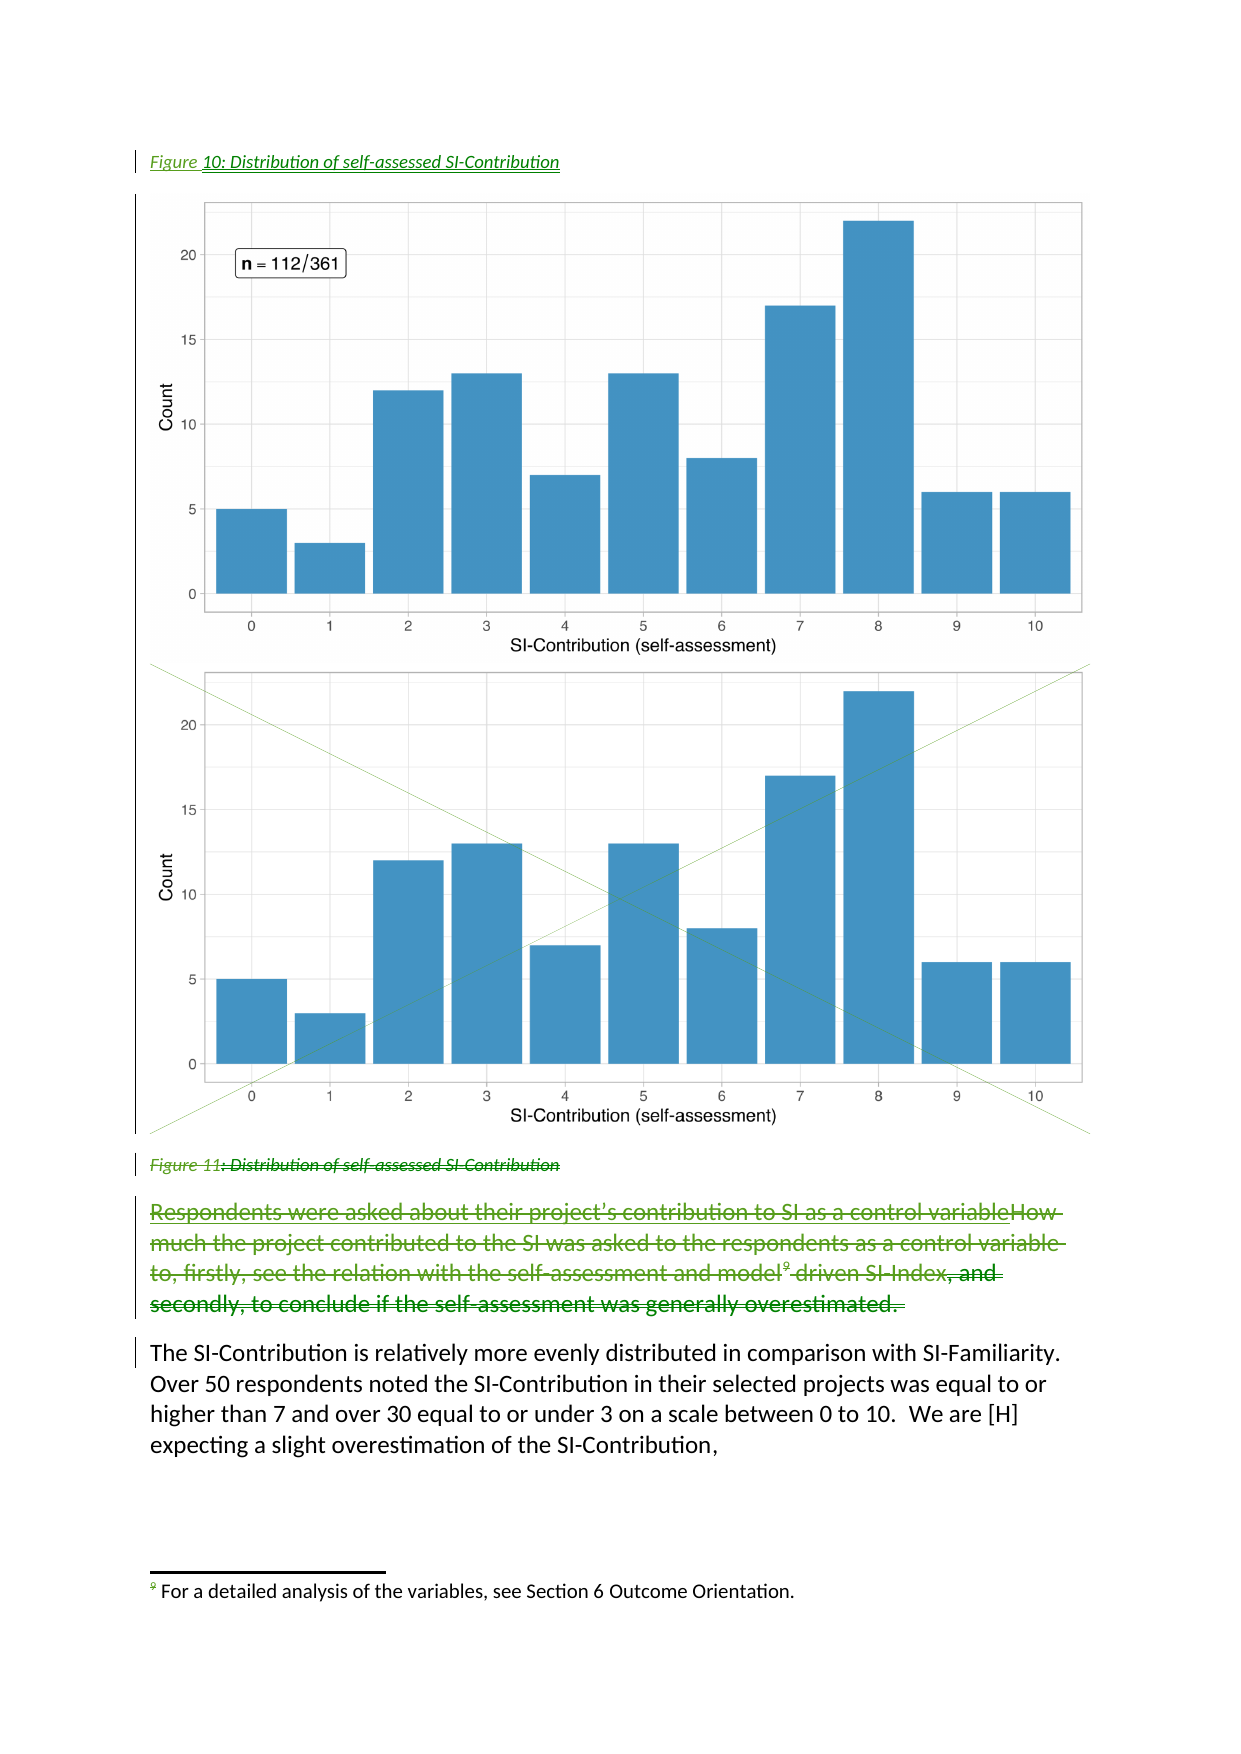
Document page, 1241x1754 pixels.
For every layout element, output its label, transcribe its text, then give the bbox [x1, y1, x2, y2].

picture [150, 193, 1091, 898]
picture [622, 665, 1091, 1133]
picture [152, 900, 1088, 1134]
picture [150, 665, 618, 1133]
text The SI-Contribution is relatively more evenly distributed in comparison with SI-Familiarity. Over 50 respondents noted the SI-Contribution in their selected projects was equal to or higher than 7 and over 30 equal to or under 3 on a scale between 0 to 10. We are [H] expecting a slight overestimation of the SI-Contribution, [150, 1337, 1090, 1459]
